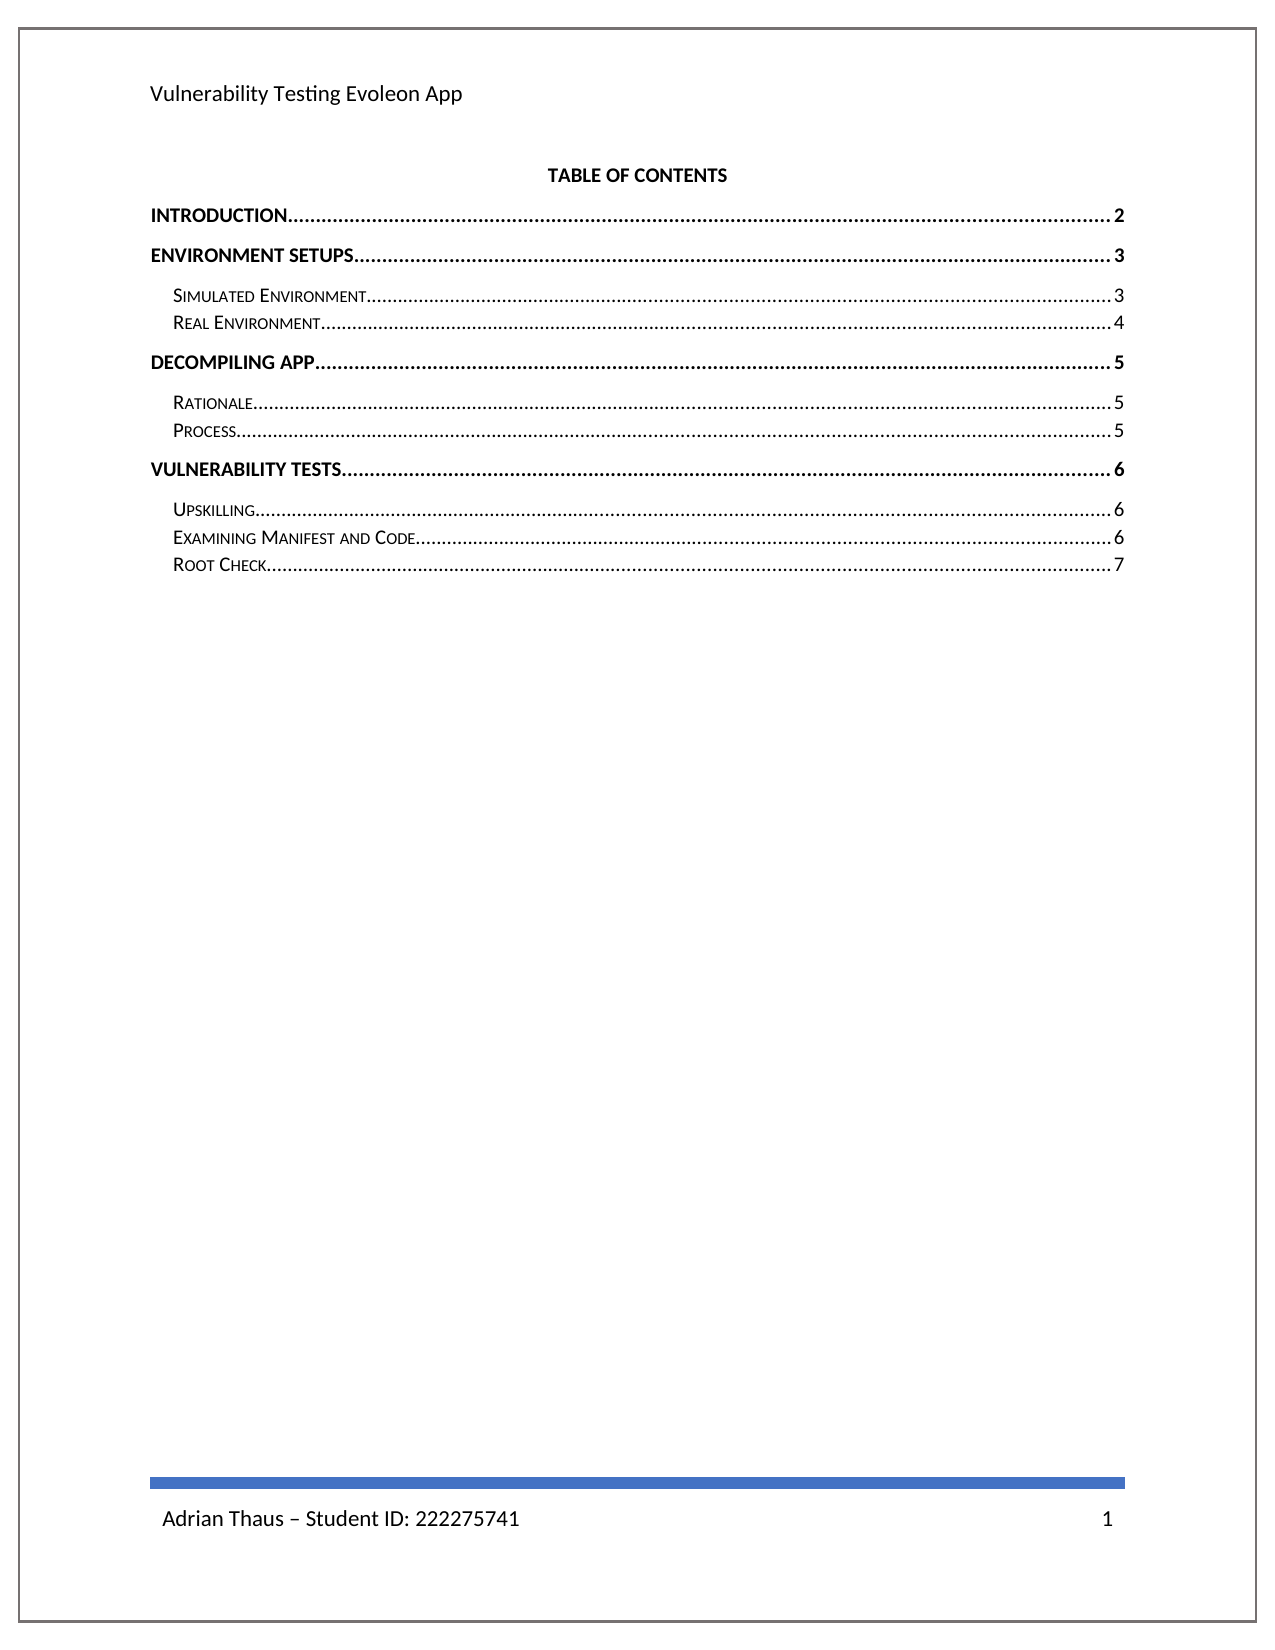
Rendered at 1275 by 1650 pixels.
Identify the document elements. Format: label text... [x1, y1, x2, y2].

text Examining Manifest and Code 6 [173, 524, 1125, 549]
text Rationale 5 [173, 389, 1125, 415]
text Environment Setups 3 [150, 242, 1125, 268]
text Table of contents [150, 162, 1125, 188]
text Vulnerability Tests 6 [150, 457, 1125, 482]
text Root Check 7 [173, 551, 1125, 577]
text Decompiling App 5 [150, 349, 1125, 375]
text Simulated Environment 3 [173, 282, 1125, 308]
text Real Environment 4 [173, 309, 1125, 335]
text Introduction 2 [150, 202, 1125, 228]
text Process 5 [173, 417, 1125, 442]
text Upskilling 6 [173, 497, 1125, 522]
